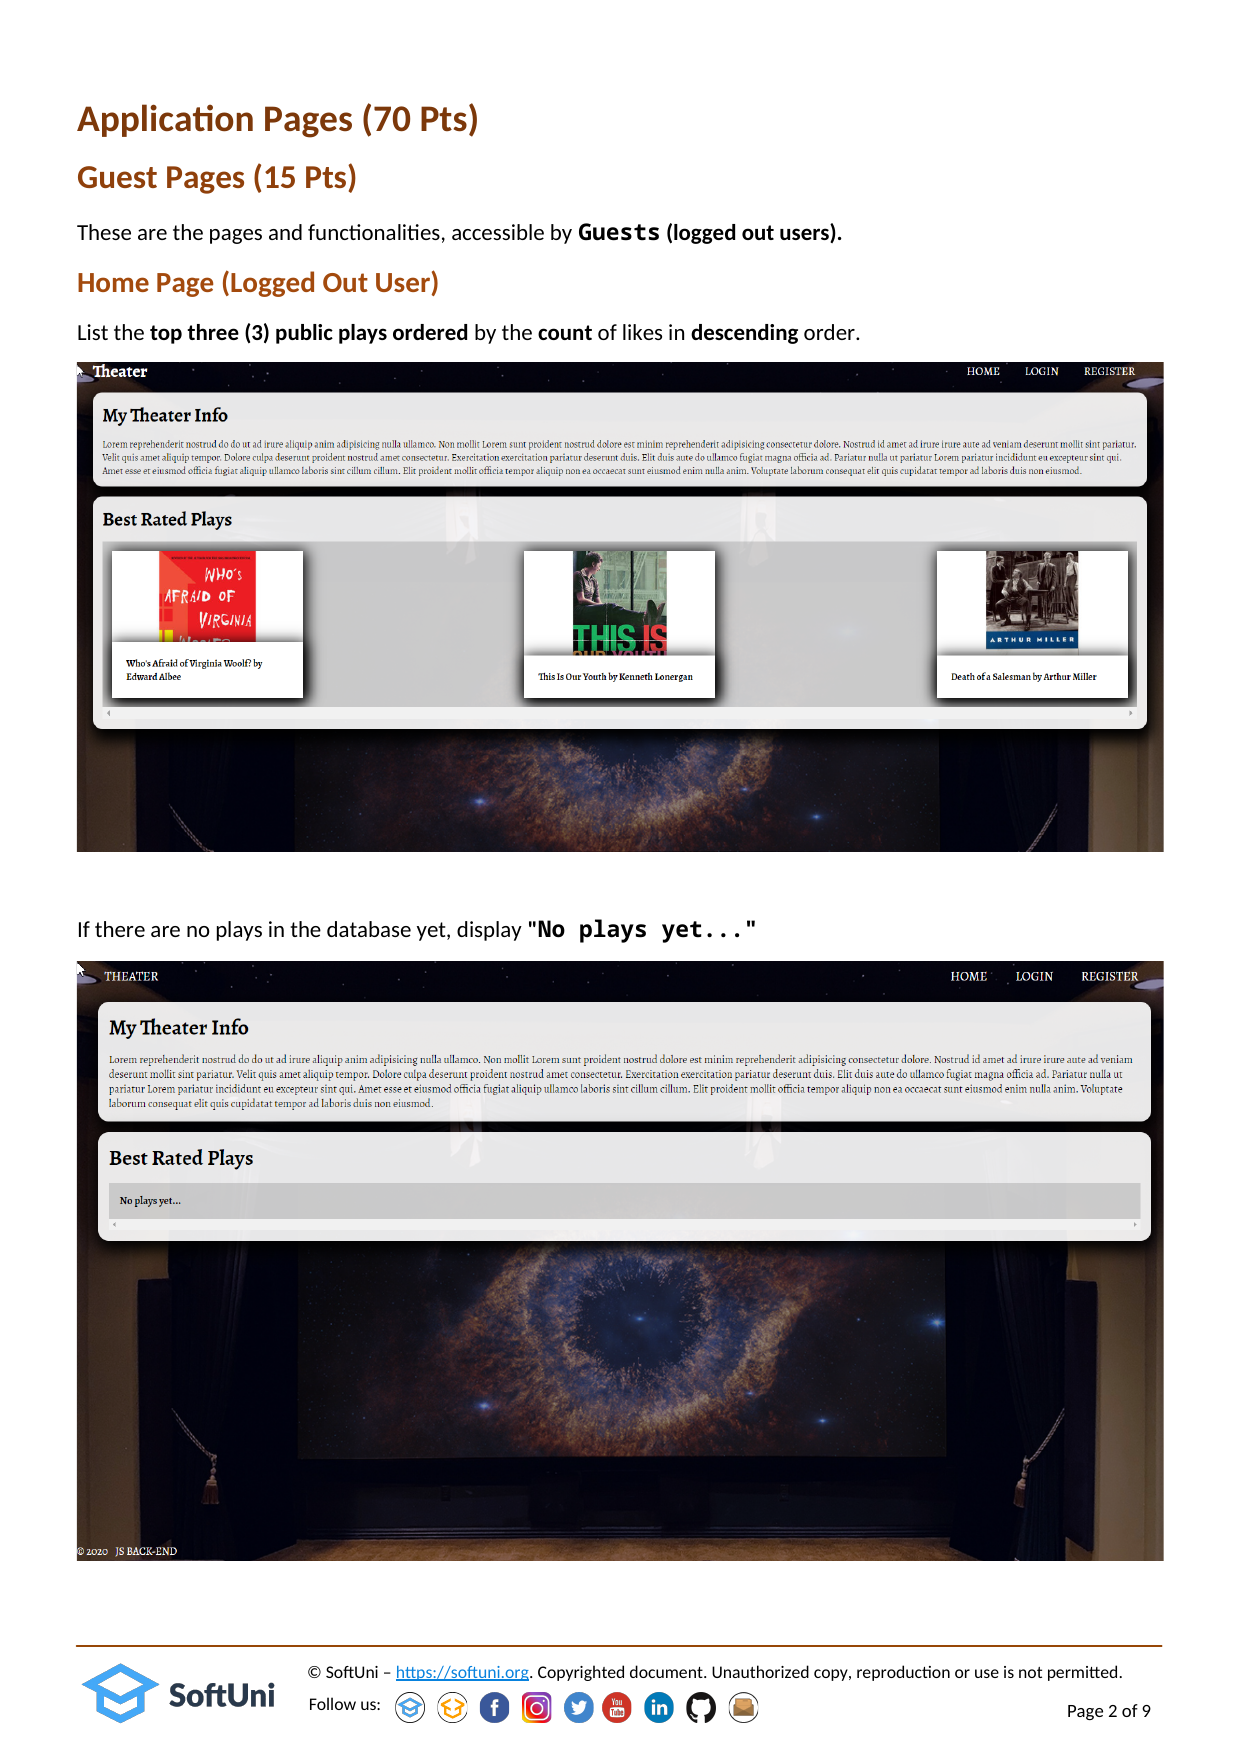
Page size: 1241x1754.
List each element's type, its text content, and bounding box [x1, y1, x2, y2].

picture [728, 1692, 759, 1723]
picture [437, 1692, 468, 1723]
picture [602, 1692, 632, 1723]
picture [75, 1658, 281, 1729]
picture [522, 1692, 552, 1723]
text If there are no plays in the database yet, display "No plays yet..." [77, 913, 1163, 944]
text List the top three (3) public plays ordered by the count of likes in descending order. [77, 318, 1163, 346]
text Guest Pages (15 Pts) [77, 156, 1163, 197]
picture [564, 1692, 594, 1723]
picture [76, 961, 1164, 1561]
subtitle Application Pages (70 Pts) [77, 95, 1163, 141]
picture [686, 1692, 716, 1723]
picture [665, 1714, 674, 1723]
picture [658, 1705, 667, 1714]
picture [665, 1692, 674, 1701]
text These are the pages and functionalities, accessible by Guests (logged out users). [77, 216, 1163, 247]
picture [395, 1692, 425, 1723]
picture [644, 1714, 653, 1723]
picture [644, 1692, 653, 1701]
text Home Page (Logged Out User) [77, 264, 1163, 300]
picture [479, 1692, 510, 1723]
picture [76, 362, 1164, 852]
